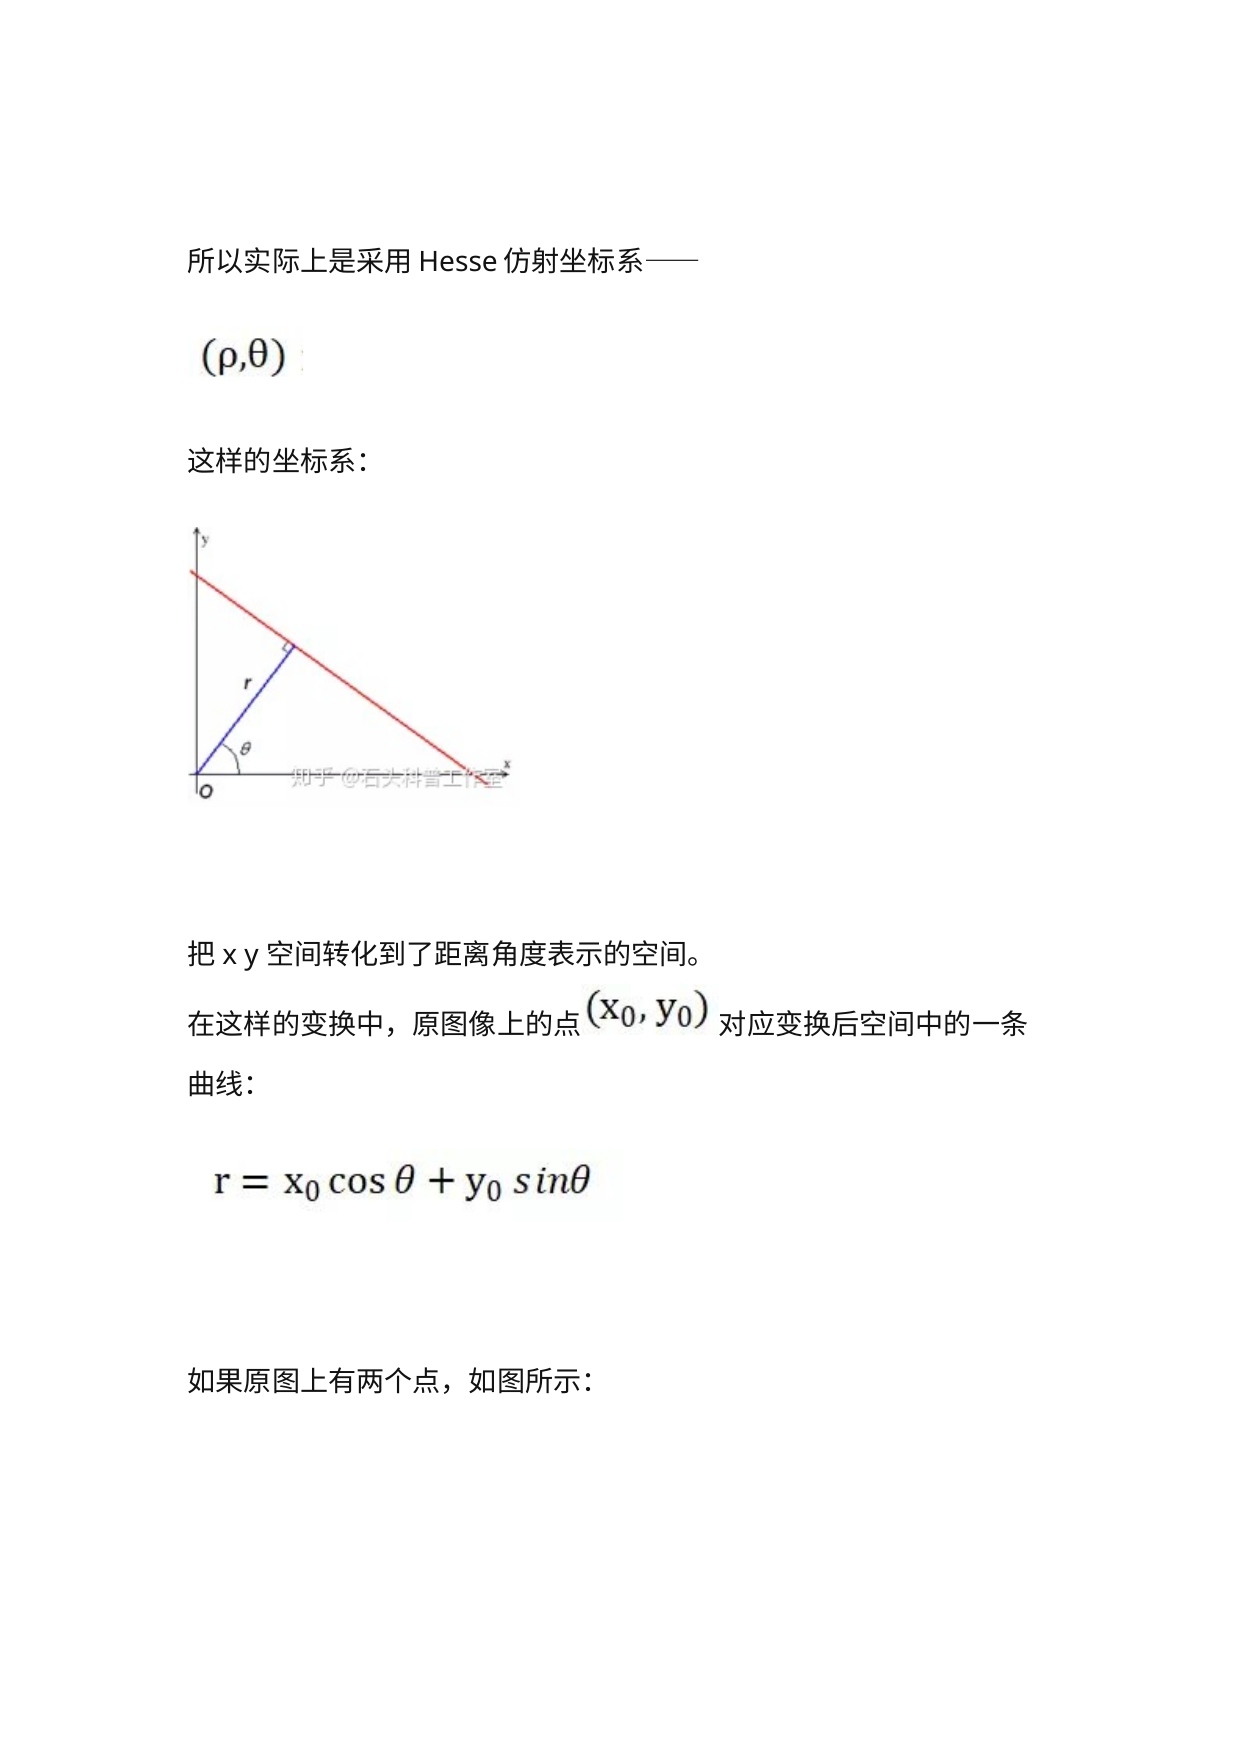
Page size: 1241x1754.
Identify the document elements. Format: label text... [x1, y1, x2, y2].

picture [187, 527, 521, 807]
picture [187, 327, 304, 388]
picture [581, 984, 719, 1035]
text 这样的坐标系： [187, 427, 1053, 492]
text 如果原图上有两个点，如图所示： [187, 1282, 1053, 1412]
text 把 x y 空间转化到了距离角度表示的空间。 在这样的变换中，原图像上的点对应变换后空间中的一条曲线： [187, 854, 1053, 1114]
picture [187, 1149, 624, 1222]
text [187, 162, 1053, 292]
